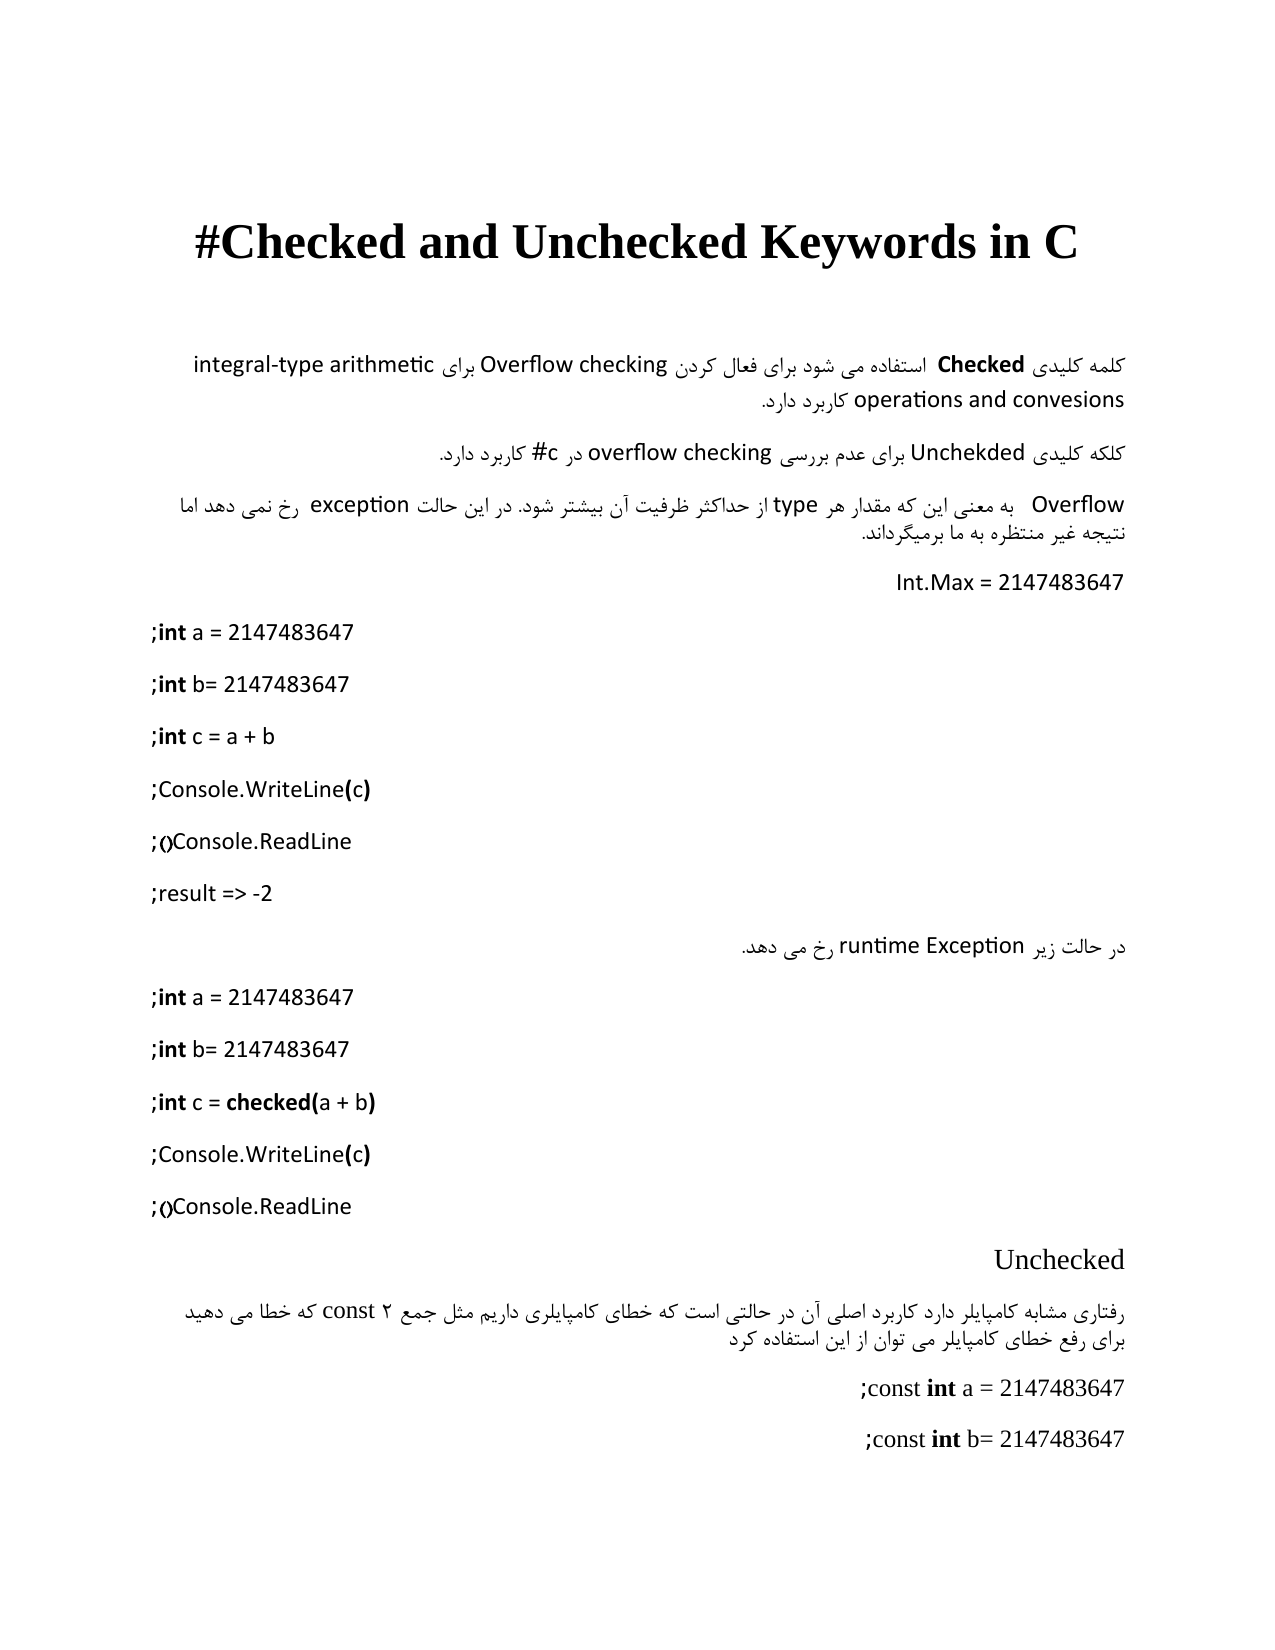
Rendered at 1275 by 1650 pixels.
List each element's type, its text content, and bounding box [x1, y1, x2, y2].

text در حالت زیر runtime Exception رخ می دهد. [150, 929, 1125, 962]
text Console.WriteLine(c); [150, 773, 1125, 806]
text const int b= 2147483647; [150, 1424, 1125, 1456]
text Console.WriteLine(c); [150, 1138, 1125, 1171]
text Console.ReadLine(); [150, 1190, 1125, 1223]
text int b= 2147483647; [150, 1034, 1125, 1067]
text int c = a + b; [150, 721, 1125, 753]
text int b= 2147483647; [150, 668, 1125, 701]
subtitle Checked and Unchecked Keywords in C# [150, 212, 1125, 269]
text int a = 2147483647; [150, 616, 1125, 649]
text کلکه کلیدی Unchekded برای عدم بررسی overflow checking در c# کاربرد دارد. [150, 436, 1125, 469]
text Overflow به معنی این که مقدار هر type از حداکثر ظرفیت آن بیشتر شود. در این حالت exception رخ نمی دهد اما نتیجه غیر منتظره به ما برمیگرداند. [150, 488, 1125, 548]
text کلمه کلیدی Checked استفاده می شود برای فعال کردن Overflow checking برای integral-type arithmetic operations and convesions کاربرد دارد. [150, 348, 1125, 417]
text Console.ReadLine(); [150, 825, 1125, 858]
text const int a = 2147483647; [150, 1373, 1125, 1405]
text int c = checked(a + b); [150, 1086, 1125, 1119]
text Unchecked [150, 1242, 1125, 1276]
text result => -2; [150, 877, 1125, 910]
text int a = 2147483647; [150, 981, 1125, 1014]
text رفتاری مشابه کامپایلر دارد کاربرد اصلی آن در حالتی است که خطای کامپایلری داریم مثل جمع 2 const که خطا می دهید برای رفع خطای کامپایلر می توان از این استفاده کرد [150, 1295, 1125, 1354]
text Int.Max = 2147483647 [150, 567, 1125, 597]
